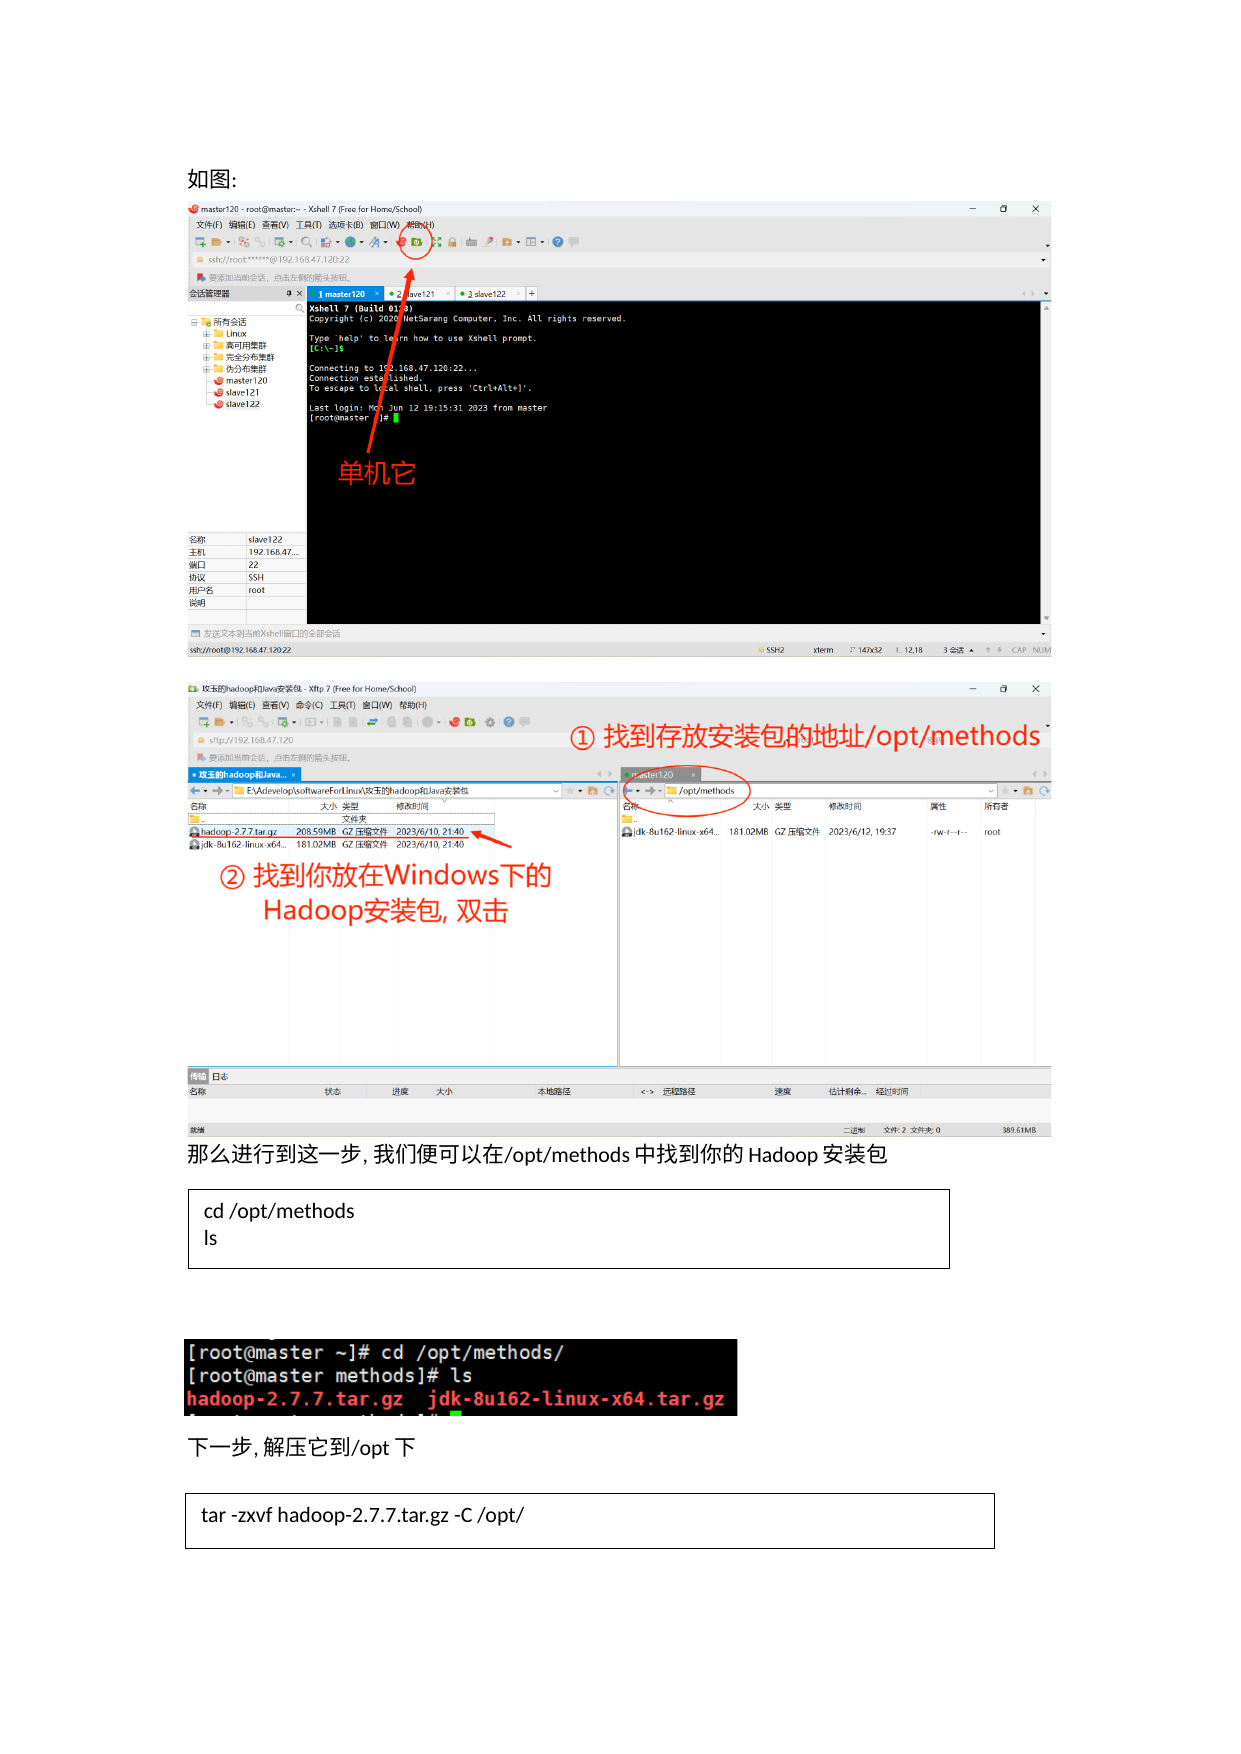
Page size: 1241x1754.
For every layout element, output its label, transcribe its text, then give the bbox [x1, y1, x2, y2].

picture [187, 682, 1052, 1137]
text 如图: [187, 162, 1053, 194]
picture [184, 1339, 738, 1416]
picture [187, 201, 1052, 657]
text 那么进行到这一步, 我们便可以在/opt/methods中找到你的Hadoop安装包 [187, 1137, 1053, 1169]
